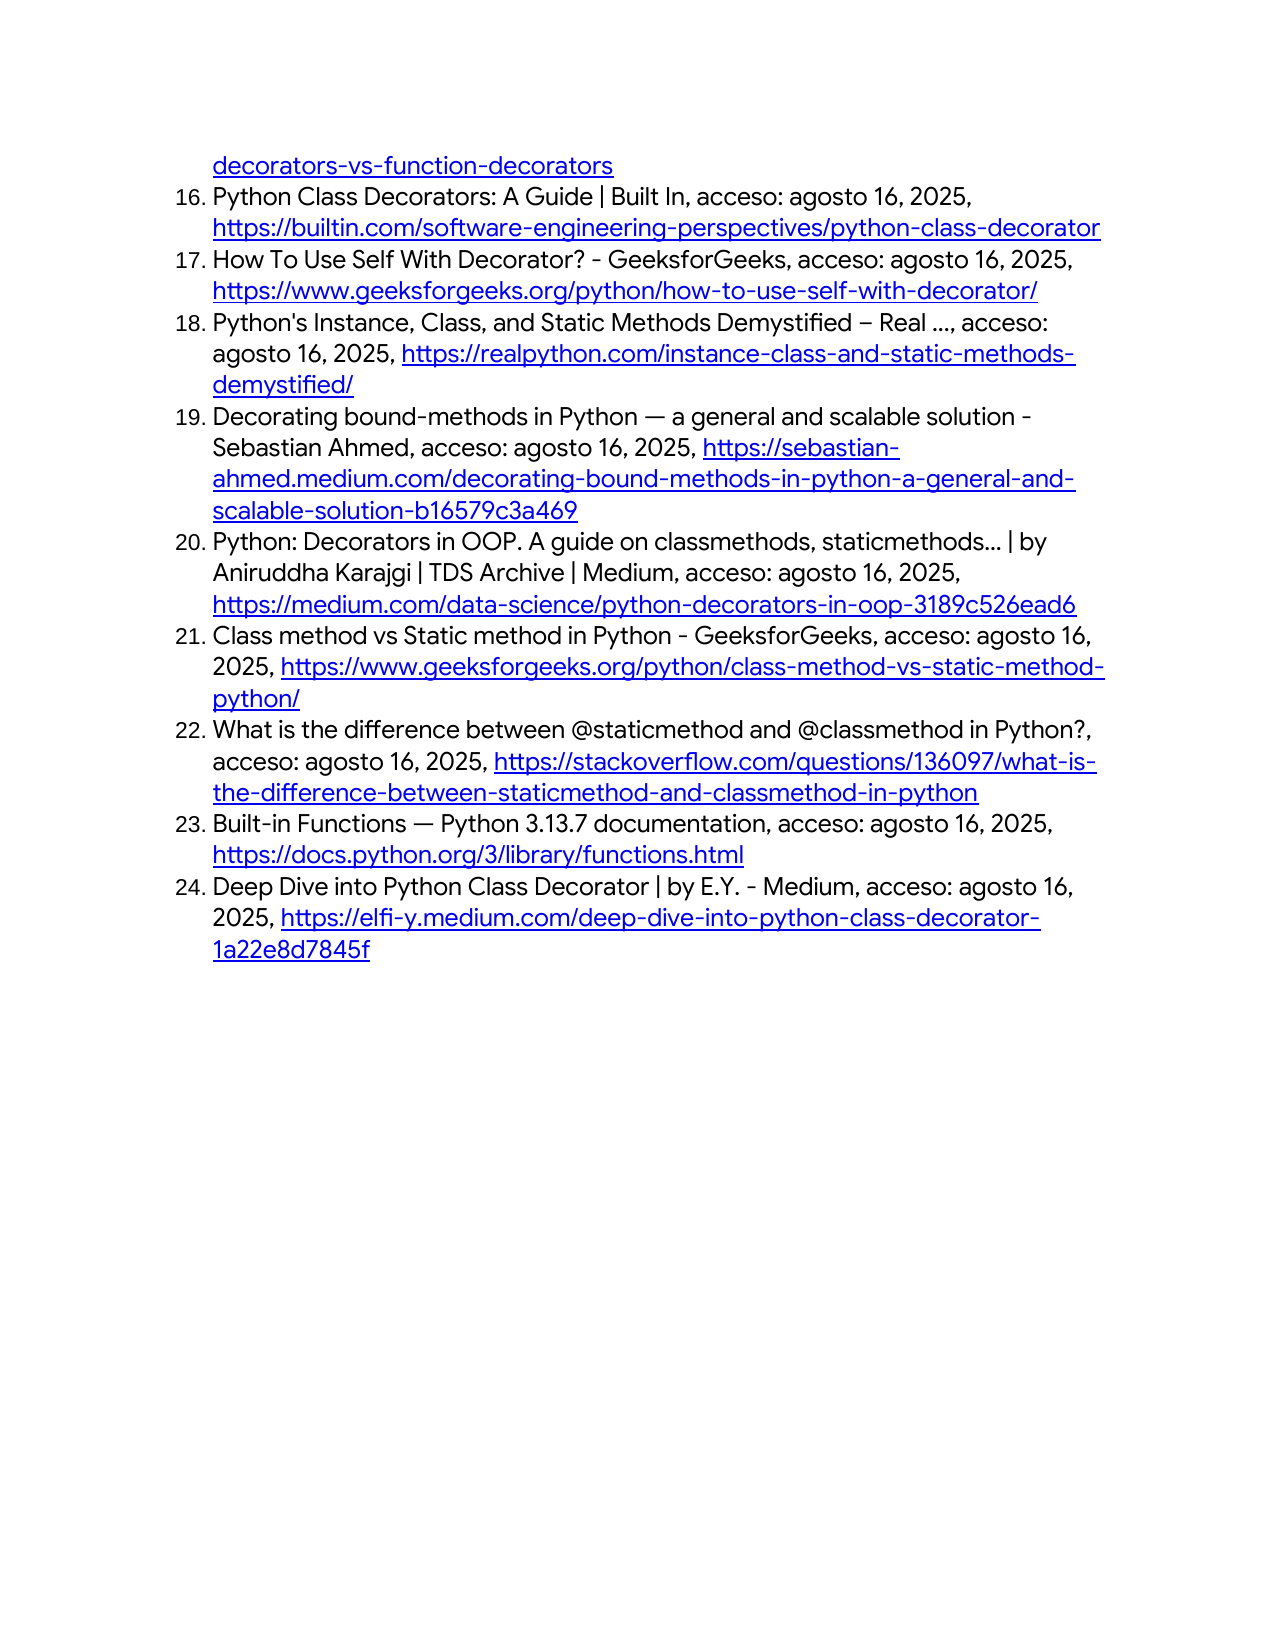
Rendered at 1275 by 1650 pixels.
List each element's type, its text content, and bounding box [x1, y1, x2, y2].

list Built-in Functions — Python 3.13.7 documentation, acceso: agosto 16, 2025, https://docs.python.org/3/library/functions.html [175, 808, 1125, 871]
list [175, 150, 1125, 181]
list Python Class Decorators: A Guide | Built In, acceso: agosto 16, 2025, https://builtin.com/software-engineering-perspectives/python-class-decorator [175, 181, 1125, 244]
list Class method vs Static method in Python - GeeksforGeeks, acceso: agosto 16, 2025, https://www.geeksforgeeks.org/python/class-method-vs-static-method-python/ [175, 620, 1125, 714]
list Python: Decorators in OOP. A guide on classmethods, staticmethods… | by Aniruddha Karajgi | TDS Archive | Medium, acceso: agosto 16, 2025, https://medium.com/data-science/python-decorators-in-oop-3189c526ead6 [175, 526, 1125, 620]
list Decorating bound-methods in Python — a general and scalable solution - Sebastian Ahmed, acceso: agosto 16, 2025, https://sebastian-ahmed.medium.com/decorating-bound-methods-in-python-a-general-and-scalable-solution-b16579c3a469 [175, 401, 1125, 526]
list Python's Instance, Class, and Static Methods Demystified – Real ..., acceso: agosto 16, 2025, https://realpython.com/instance-class-and-static-methods-demystified/ [175, 307, 1125, 401]
list Deep Dive into Python Class Decorator | by E.Y. - Medium, acceso: agosto 16, 2025, https://elfi-y.medium.com/deep-dive-into-python-class-decorator-1a22e8d7845f [175, 871, 1125, 965]
list How To Use Self With Decorator? - GeeksforGeeks, acceso: agosto 16, 2025, https://www.geeksforgeeks.org/python/how-to-use-self-with-decorator/ [175, 244, 1125, 307]
list What is the difference between @staticmethod and @classmethod in Python?, acceso: agosto 16, 2025, https://stackoverflow.com/questions/136097/what-is-the-difference-between-staticmethod-and-classmethod-in-python [175, 714, 1125, 808]
